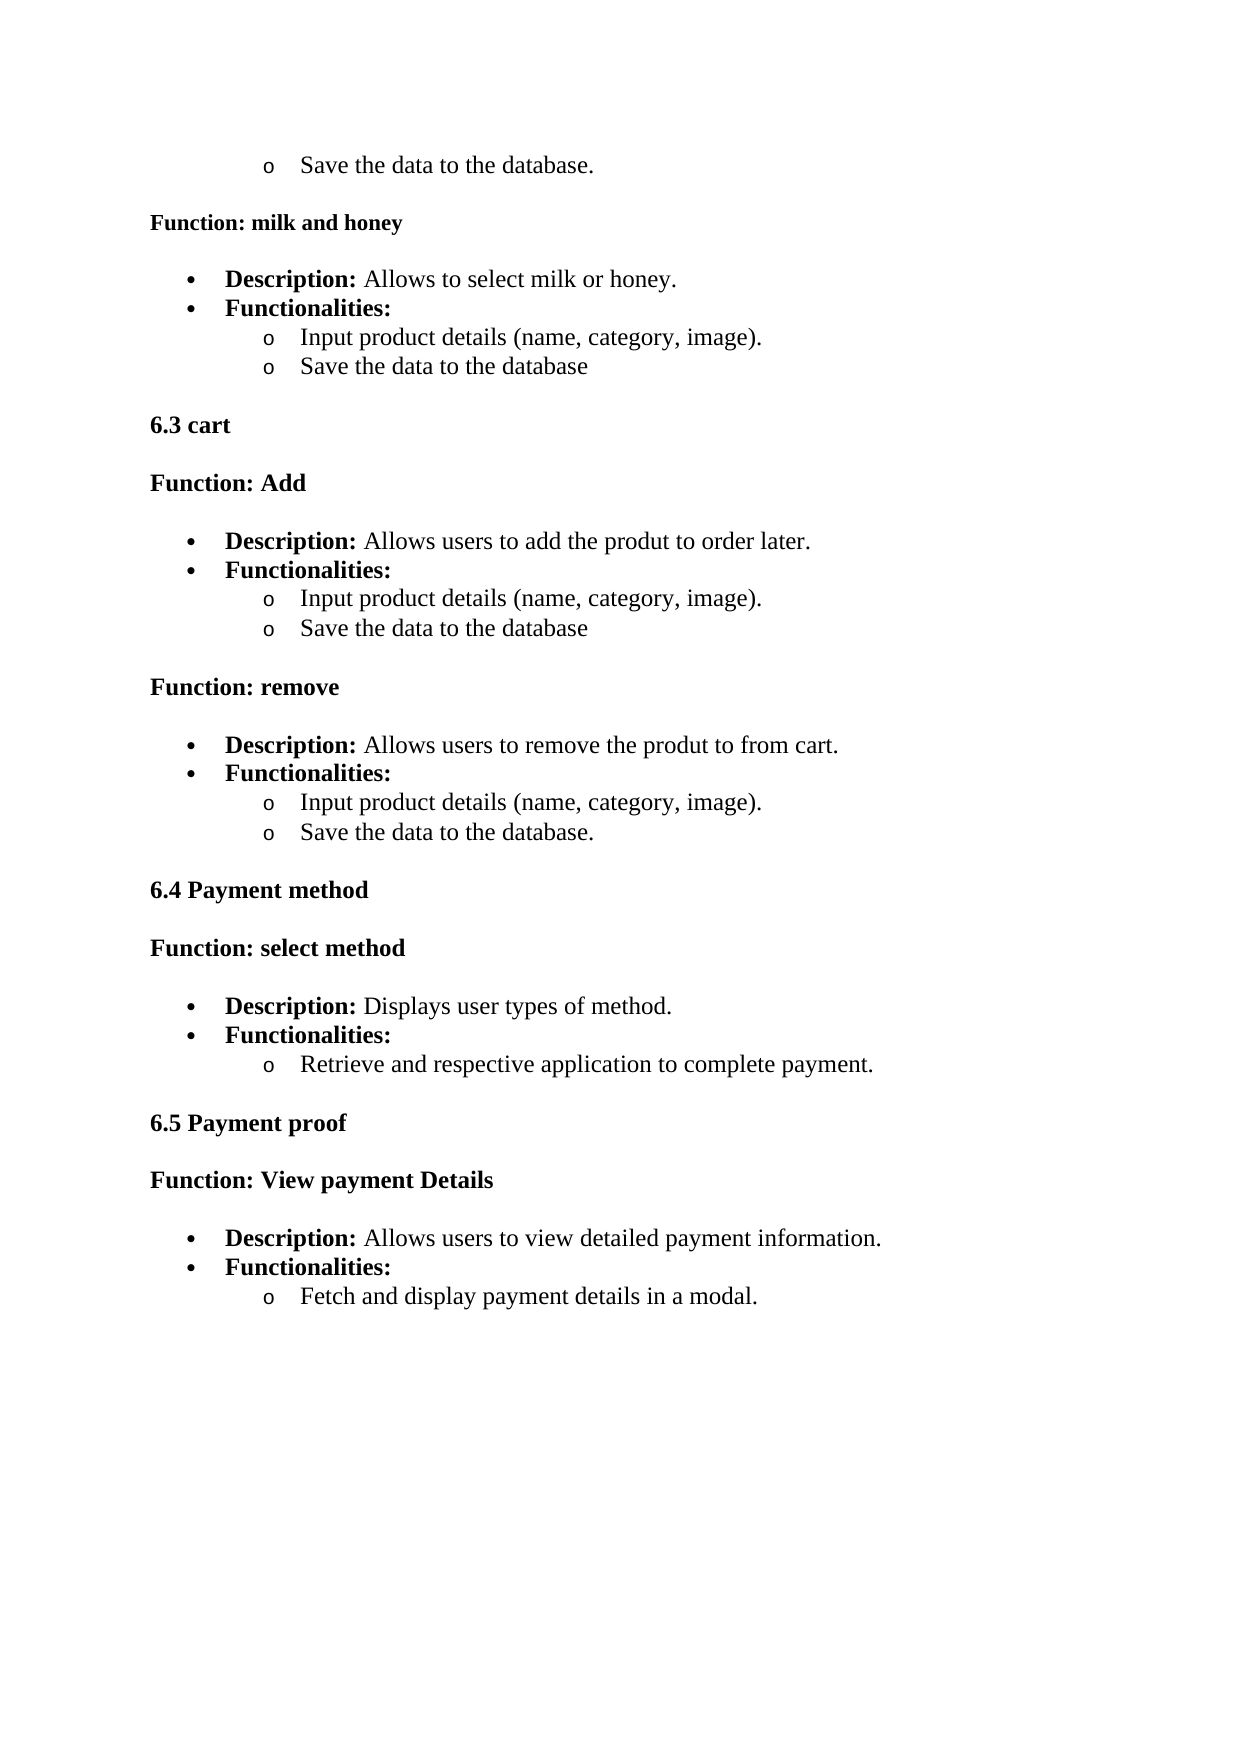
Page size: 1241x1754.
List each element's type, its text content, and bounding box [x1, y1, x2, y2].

list Description: Allows users to view detailed payment information. [187, 1223, 1090, 1252]
list Functionalities: [187, 555, 1090, 583]
text Function: Add [150, 468, 1090, 497]
text Function: View payment Details [150, 1166, 1090, 1194]
list Functionalities: [187, 1252, 1090, 1281]
list Save the data to the database. [262, 150, 1090, 179]
list Input product details (name, category, image). [262, 583, 1090, 613]
list Fetch and display payment details in a modal. [262, 1281, 1090, 1311]
list Save the data to the database. [262, 817, 1090, 846]
list Functionalities: [187, 293, 1090, 322]
list Functionalities: [187, 758, 1090, 787]
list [262, 322, 1090, 351]
list Description: Allows users to remove the produt to from cart. [187, 730, 1090, 758]
list Save the data to the database [262, 613, 1090, 643]
text Function: select method [150, 933, 1090, 962]
list Functionalities: [187, 1020, 1090, 1049]
list Description: Allows to select milk or honey. [187, 264, 1090, 293]
list Description: Allows users to add the produt to order later. [187, 526, 1090, 555]
list Retrieve and respective application to complete payment. [262, 1049, 1090, 1078]
subtitle 6.4 Payment method [150, 876, 1090, 904]
subtitle 6.5 Payment proof [150, 1108, 1090, 1136]
list Input product details (name, category, image). [262, 787, 1090, 817]
subtitle 6.3 cart [150, 410, 1090, 439]
text Function: milk and honey [150, 209, 1090, 235]
text Function: remove [150, 672, 1090, 701]
list Save the data to the database [262, 351, 1090, 381]
list Description: Displays user types of method. [187, 991, 1090, 1020]
